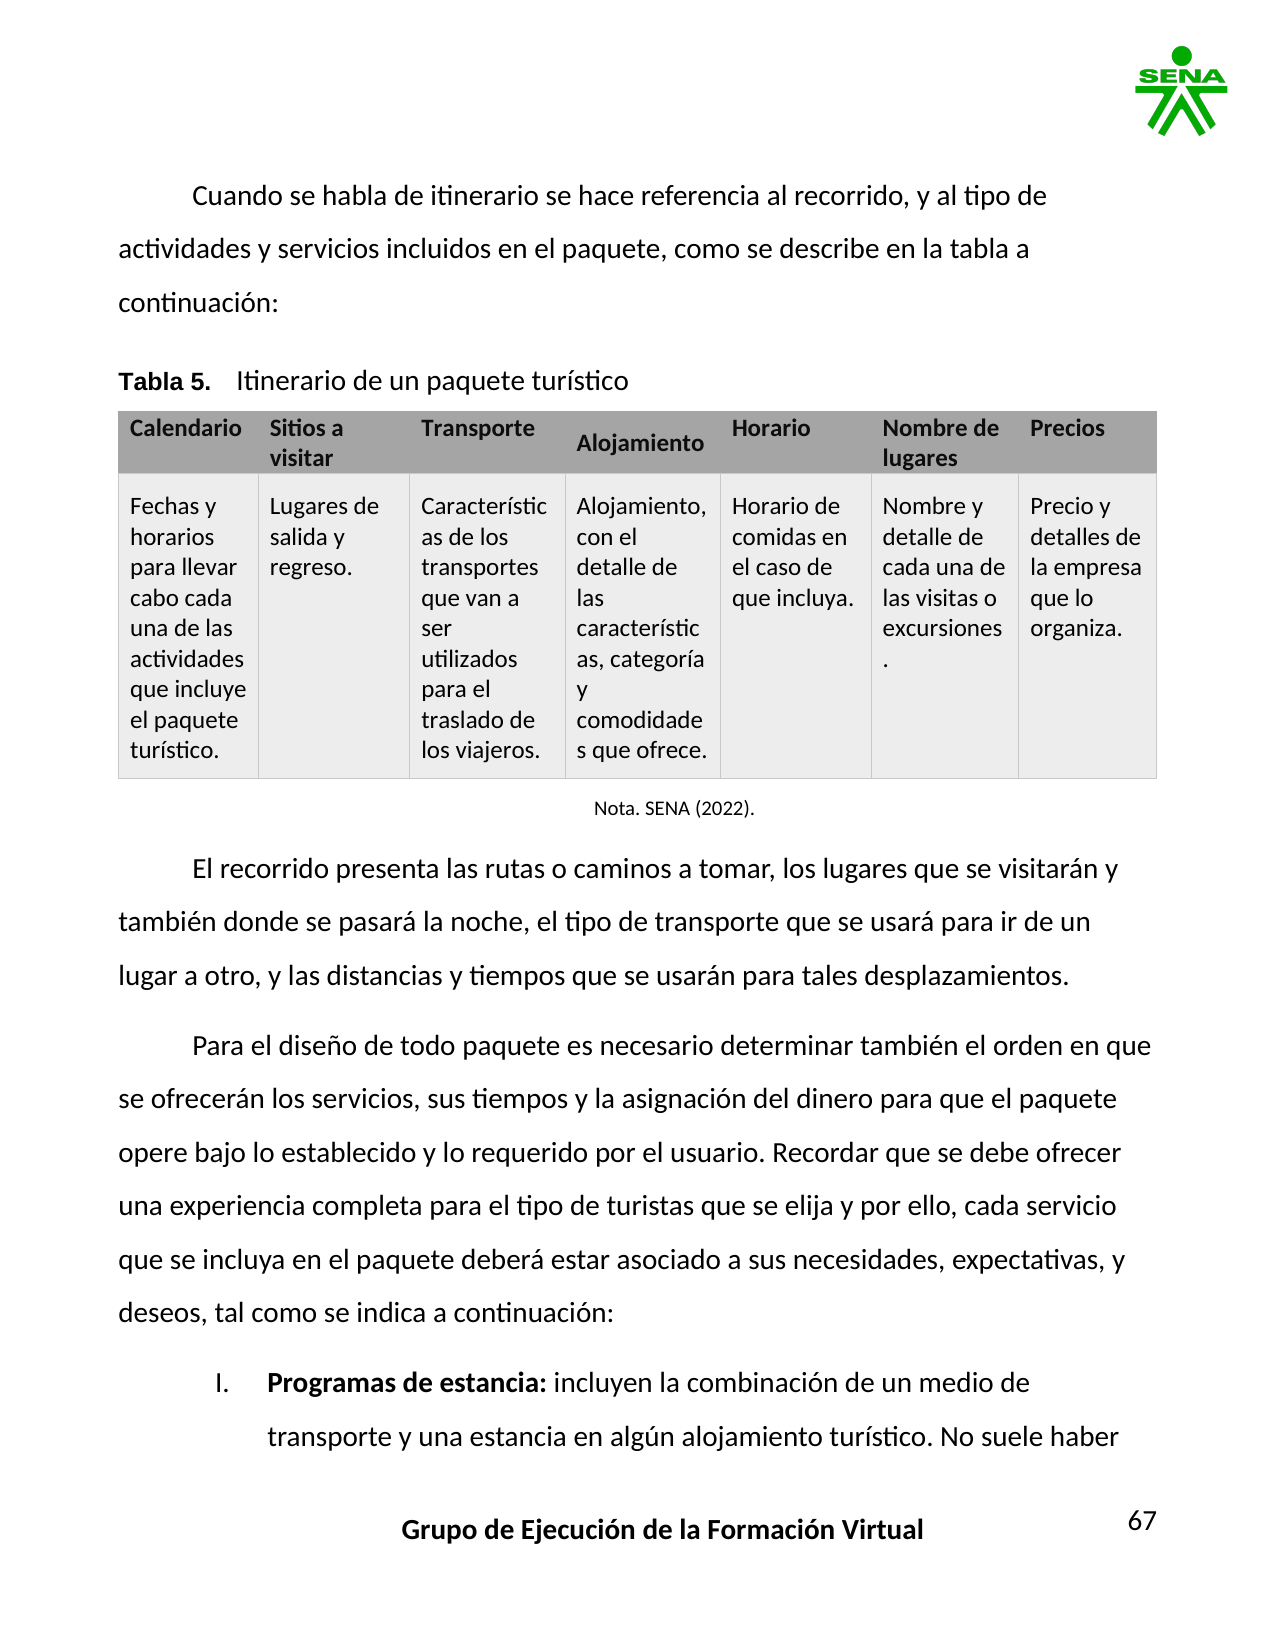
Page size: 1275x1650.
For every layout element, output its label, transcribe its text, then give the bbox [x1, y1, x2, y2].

table_cell Lugares de salida y regreso. [259, 474, 409, 778]
table_cell Alojamiento, con el detalle de las características, categoría y comodidades que ofrece. [566, 474, 720, 778]
text El recorrido presenta las rutas o caminos a tomar, los lugares que se visitarán y también donde se pasará la noche, el tipo de transporte que se usará para ir de un lugar a otro, y las distancias y tiempos que se usarán para tales desplazamientos. [118, 850, 1157, 993]
table_cell Precio y detalles de la empresa que lo organiza. [1019, 474, 1156, 778]
table_header Calendario [119, 412, 258, 473]
table_cell Nombre y detalle de cada una de las visitas o excursiones. [872, 474, 1018, 778]
picture [1135, 46, 1228, 136]
table_header Precios [1019, 412, 1156, 473]
table_cell Horario de comidas en el caso de que incluya. [721, 474, 871, 778]
text Nota. SENA (2022). [118, 795, 1157, 821]
table_cell Características de los transportes que van a ser utilizados para el traslado de los viajeros. [410, 474, 565, 778]
table_header Alojamiento [566, 412, 720, 473]
table_header Transporte [410, 412, 565, 473]
text Para el diseño de todo paquete es necesario determinar también el orden en que se ofrecerán los servicios, sus tiempos y la asignación del dinero para que el paquete opere bajo lo establecido y lo requerido por el usuario. Recordar que se debe ofrecer una experiencia completa para el tipo de turistas que se elija y por ello, cada servicio que se incluya en el paquete deberá estar asociado a sus necesidades, expectativas, y deseos, tal como se indica a continuación: [118, 1027, 1157, 1330]
table_cell Fechas y horarios para llevar cabo cada una de las actividades que incluye el paquete turístico. [119, 474, 258, 778]
table_header Nombre de lugares [872, 412, 1018, 473]
table_header Sitios a visitar [259, 412, 409, 473]
text Itinerario de un paquete turístico [118, 362, 1157, 398]
text Cuando se habla de itinerario se hace referencia al recorrido, y al tipo de actividades y servicios incluidos en el paquete, como se describe en la tabla a continuación: [118, 177, 1157, 320]
table_header Horario [721, 412, 871, 473]
